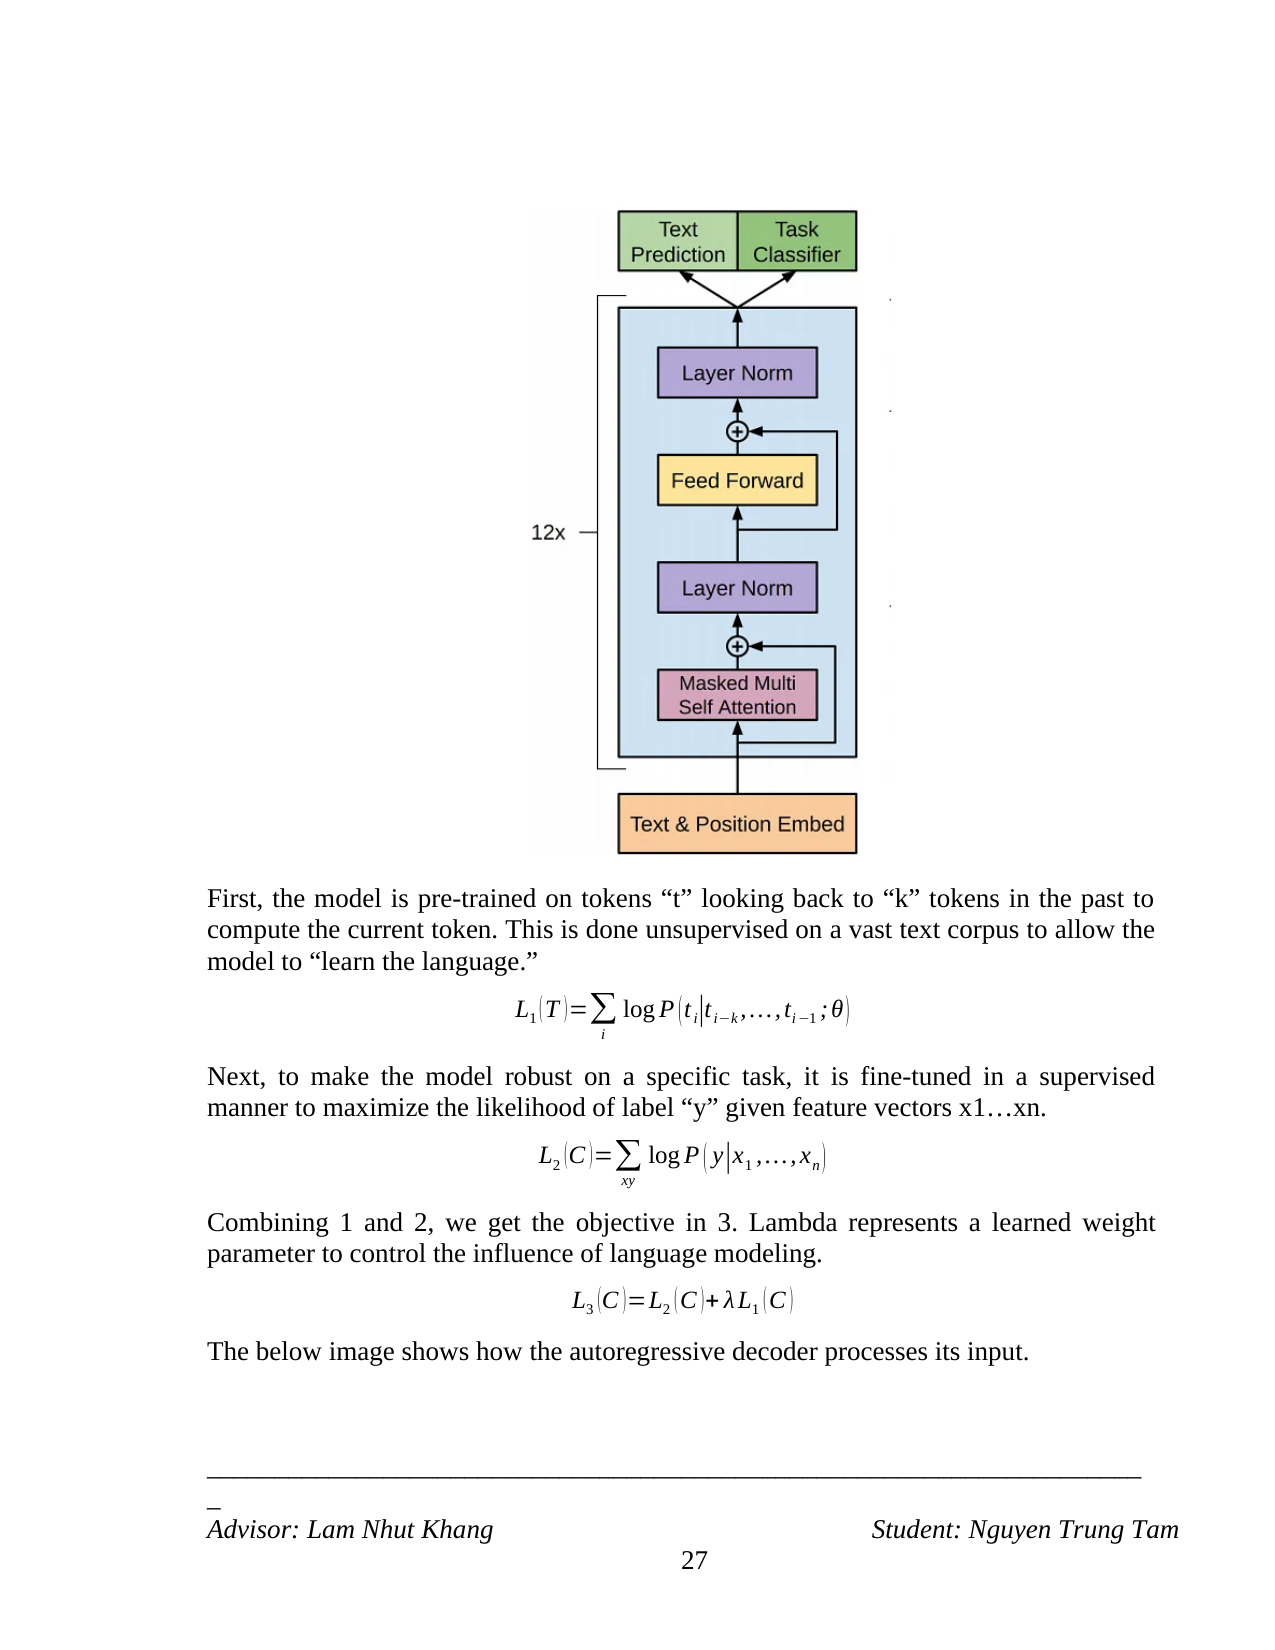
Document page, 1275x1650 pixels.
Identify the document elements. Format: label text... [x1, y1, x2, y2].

text Combining 1 and 2, we get the objective in 3. Lambda represents a learned weight parameter to control the influence of language modeling. [207, 1206, 1157, 1269]
text First, the model is pre-trained on tokens “t” looking back to “k” tokens in the past to compute the current token. This is done unsupervised on a vast text corpus to allow the model to “learn the language.” [207, 882, 1157, 976]
text The below image shows how the autoregressive decoder processes its input. [207, 1335, 1157, 1366]
text Next, to make the model robust on a specific task, it is fine-tuned in a supervised manner to maximize the likelihood of label “y” given feature vectors x1…xn. [207, 1060, 1157, 1122]
picture [470, 177, 894, 866]
